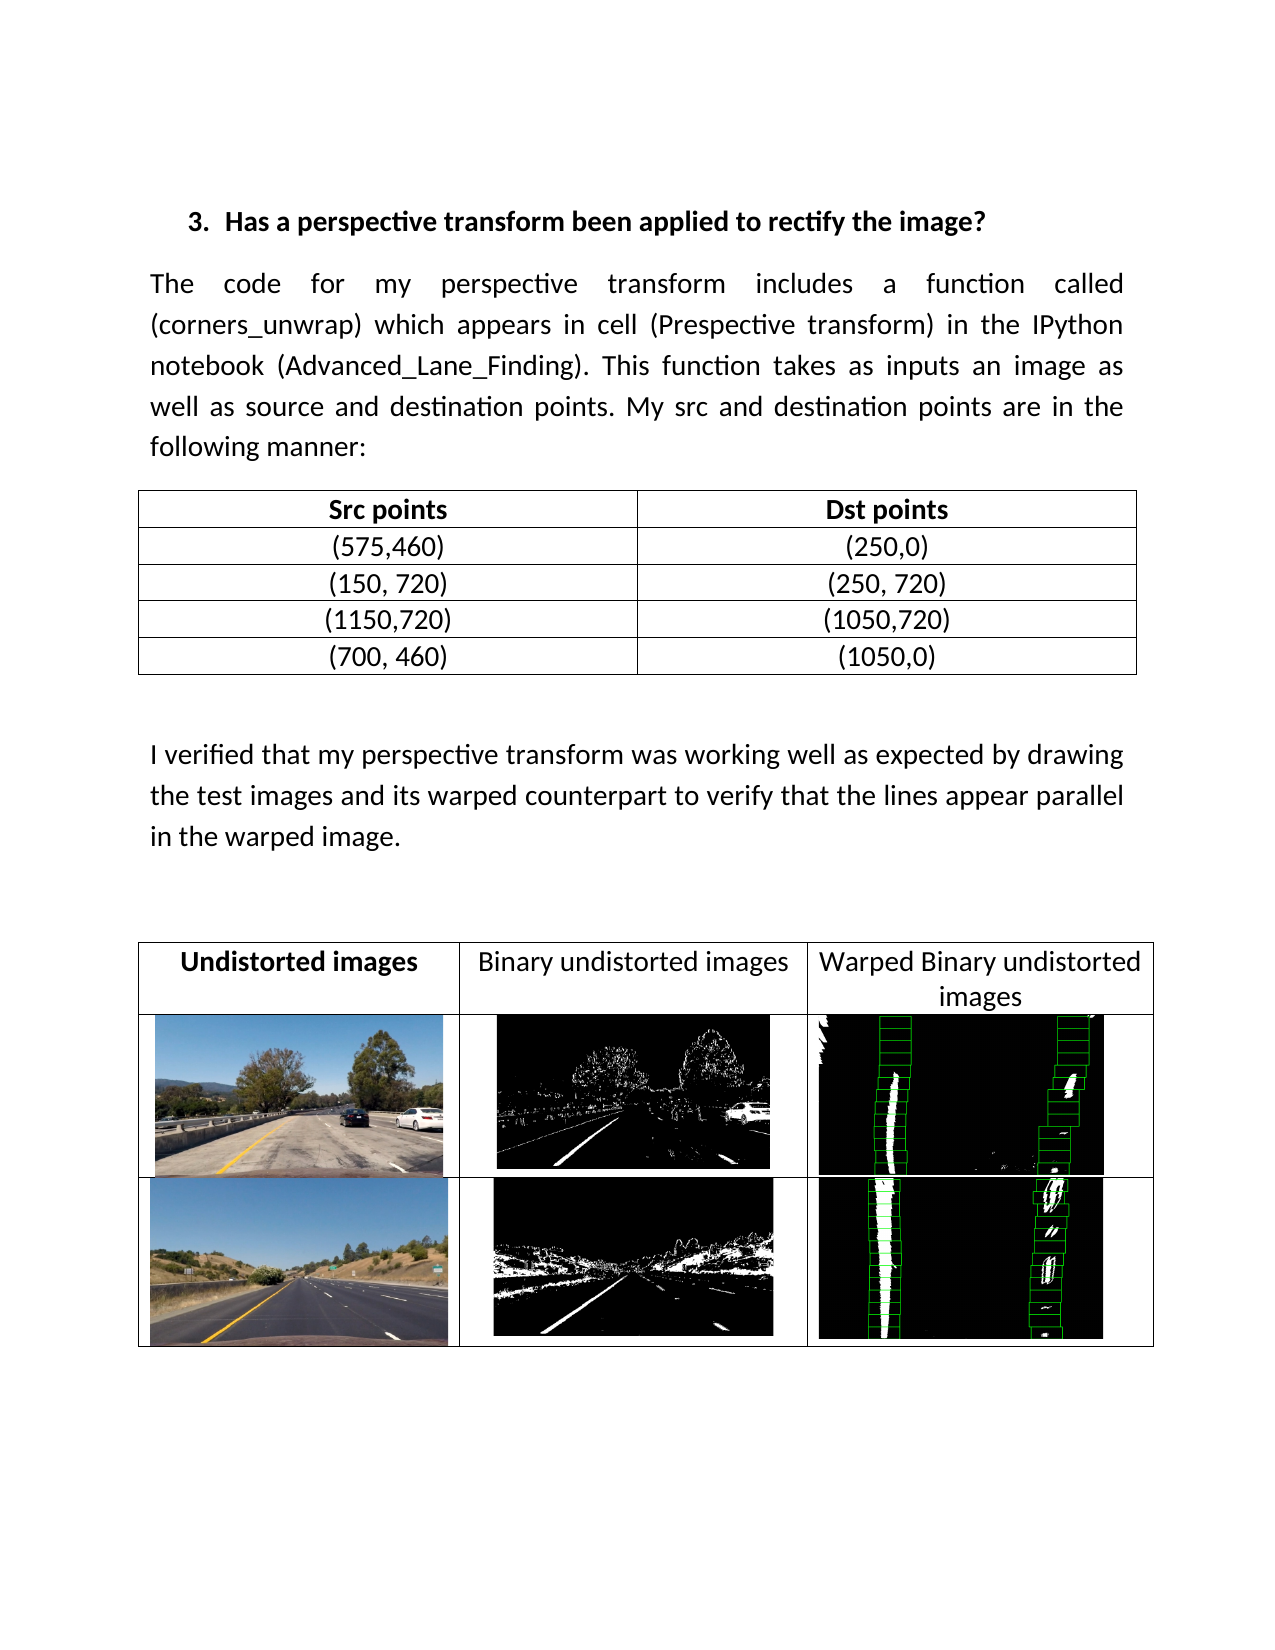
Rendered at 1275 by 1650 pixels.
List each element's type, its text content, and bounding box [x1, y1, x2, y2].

picture [818, 1178, 1104, 1339]
table_cell [139, 1015, 155, 1177]
table_cell [808, 1015, 1153, 1177]
table_cell (1050,720) [638, 601, 1136, 637]
table_header Warped Binary undistorted images [808, 943, 1153, 1014]
table_cell [449, 1178, 459, 1346]
table_cell (250,0) [638, 528, 1136, 564]
table_header Binary undistorted images [460, 943, 807, 1014]
picture [496, 1015, 770, 1169]
table_cell [460, 1015, 807, 1177]
table_cell (575,460) [139, 528, 637, 564]
table_cell [139, 1178, 150, 1346]
text I verified that my perspective transform was working well as expected by drawing the test images and its warped counterpart to verify that the lines appear parallel in the warped image. [150, 736, 1125, 854]
table_cell [444, 1015, 459, 1177]
text The code for my perspective transform includes a function called (corners_unwrap) which appears in cell (Prespective transform) in the IPython notebook (Advanced_Lane_Finding). This function takes as inputs an image as well as source and destination points. My src and destination points are in the following manner: [150, 265, 1125, 464]
table_header Dst points [638, 491, 1136, 527]
table_header Undistorted images [139, 943, 459, 1014]
list Has a perspective transform been applied to rectify the image? [187, 203, 1125, 239]
picture [150, 1015, 449, 1346]
table_cell (700, 460) [139, 638, 637, 674]
table_cell (150, 720) [139, 565, 637, 600]
table_header Src points [139, 491, 637, 527]
picture [493, 1178, 774, 1336]
table_cell (1050,0) [638, 638, 1136, 674]
table_cell [808, 1178, 1153, 1346]
table_cell [460, 1178, 807, 1346]
table_cell (1150,720) [139, 601, 637, 637]
picture [818, 1015, 1104, 1175]
table_cell (250, 720) [638, 565, 1136, 600]
